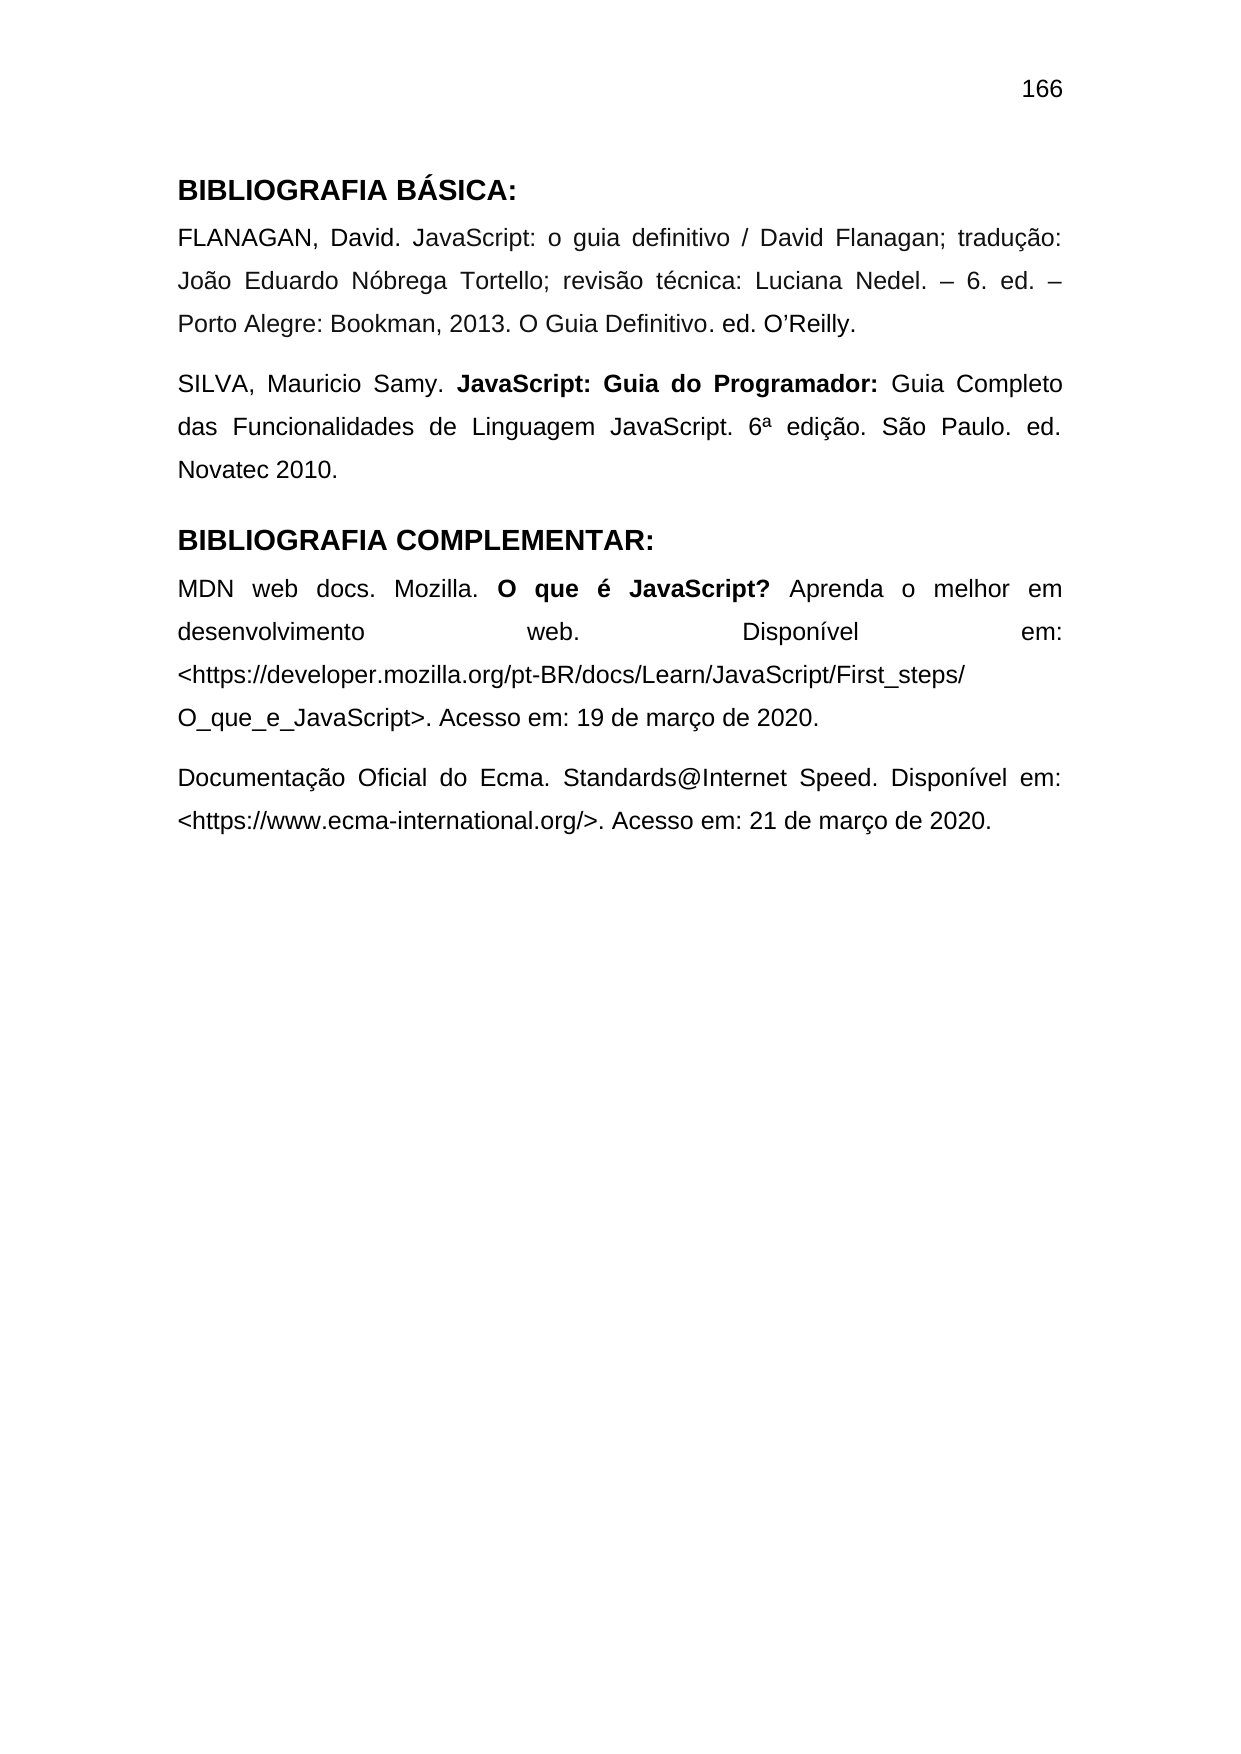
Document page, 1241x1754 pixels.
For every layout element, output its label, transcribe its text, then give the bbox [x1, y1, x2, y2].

subtitle BIBLIOGRAFIA BÁSICA: [177, 173, 1063, 206]
text SILVA, Mauricio Samy. JavaScript: Guia do Programador: Guia Completo das Funcionalidades de Linguagem JavaScript. 6ª edição. São Paulo. ed. Novatec 2010. [177, 369, 1063, 484]
text MDN web docs. Mozilla. O que é JavaScript? Aprenda o melhor em desenvolvimento web. Disponível em: <https://developer.mozilla.org/pt-BR/docs/Learn/JavaScript/First_steps/O_que_e_JavaScript>. Acesso em: 19 de março de 2020. [177, 574, 1063, 732]
text FLANAGAN, David. JavaScript: o guia definitivo / David Flanagan; tradução: João Eduardo Nóbrega Tortello; revisão técnica: Luciana Nedel. – 6. ed. – Porto Alegre: Bookman, 2013. O Guia Definitivo. ed. O’Reilly. [177, 223, 1063, 338]
text Documentação Oficial do Ecma. Standards@Internet Speed. Disponível em: <https://www.ecma-international.org/>. Acesso em: 21 de março de 2020. [177, 763, 1063, 835]
subtitle BIBLIOGRAFIA COMPLEMENTAR: [177, 523, 1063, 557]
